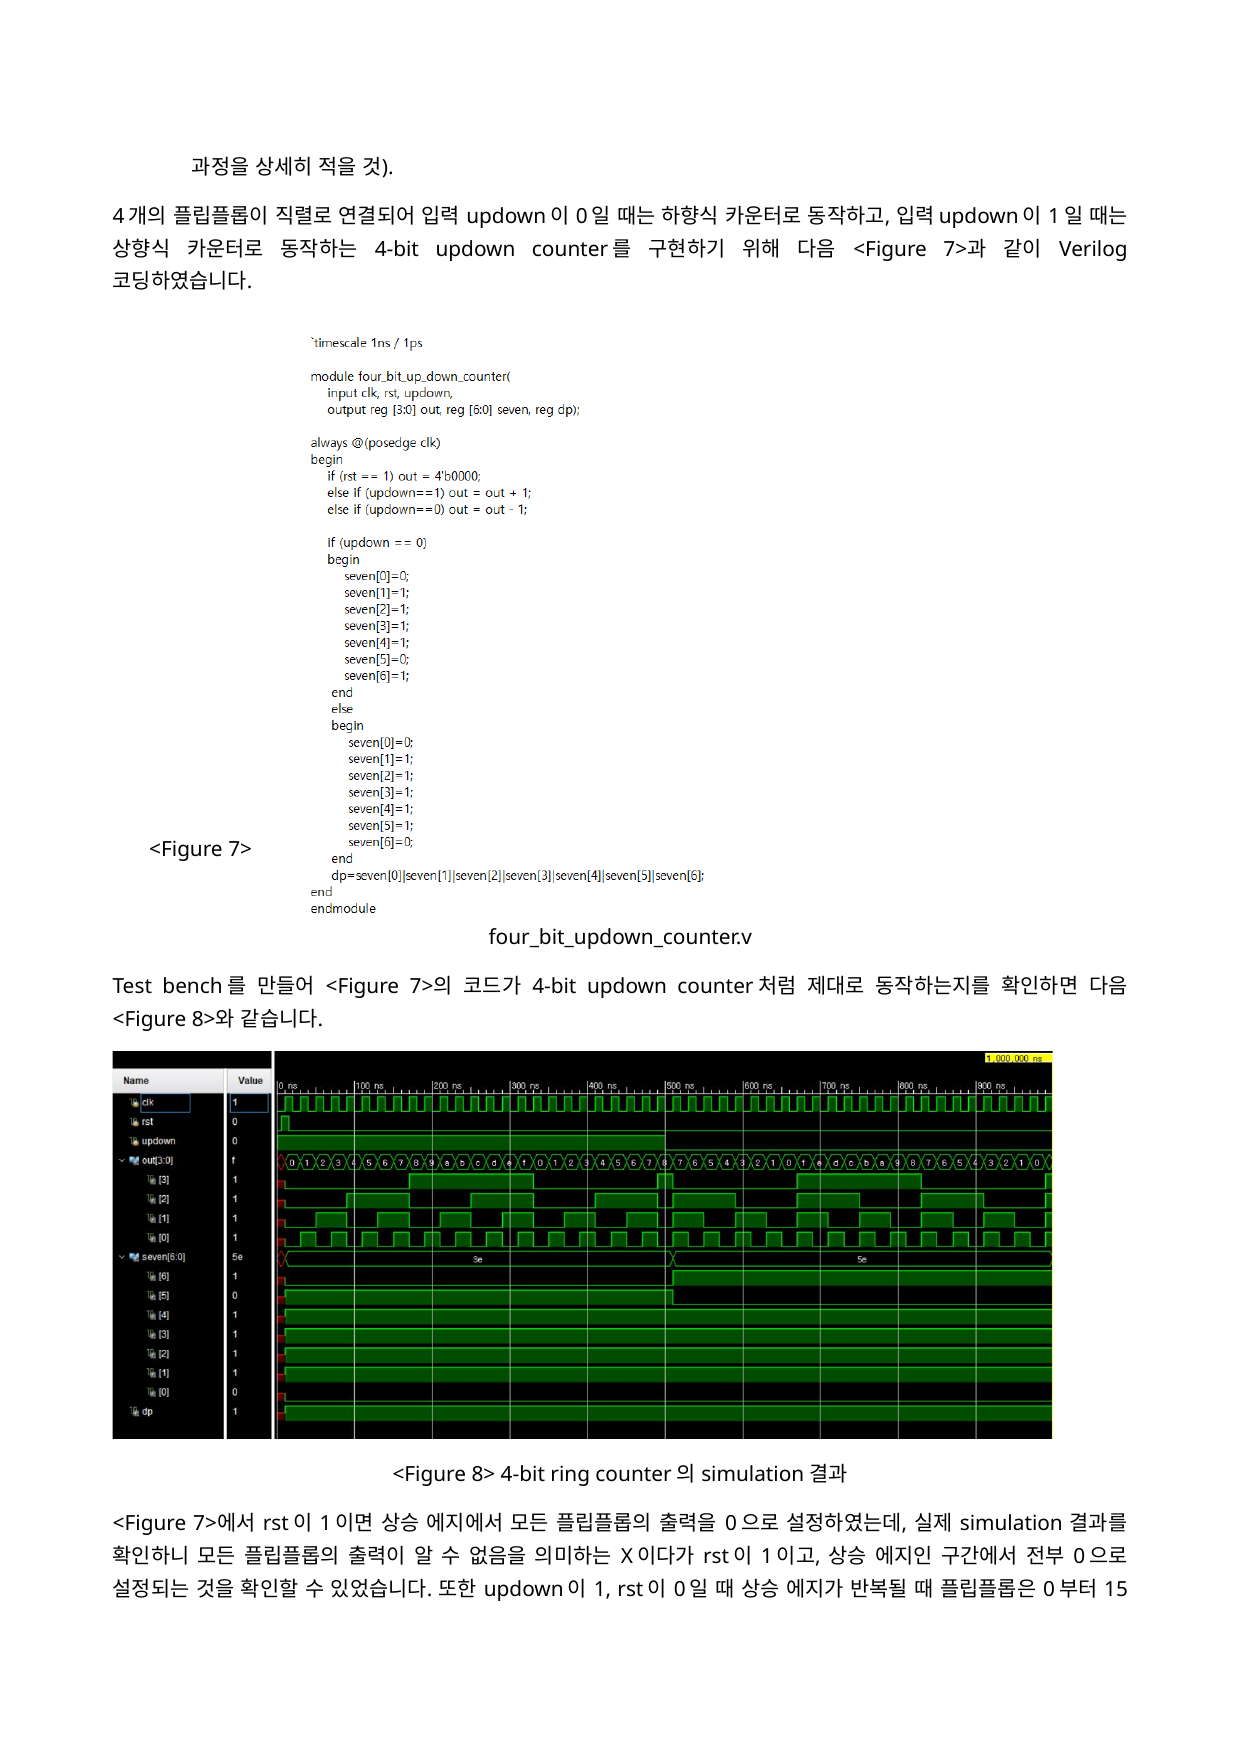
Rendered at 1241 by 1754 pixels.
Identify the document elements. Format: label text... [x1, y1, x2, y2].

text Test bench를 만들어 <Figure 7>의 코드가 4-bit updown counter처럼 제대로 동작하는지를 확인하면 다음 <Figure 8>와 같습니다. [112, 969, 1128, 1032]
text 4개의 플립플롭이 직렬로 연결되어 입력 updown이 0일 때는 하향식 카운터로 동작하고, 입력updown이 1일 때는 상향식 카운터로 동작하는 4-bit updown counter를 구현하기 위해 다음 <Figure 7>과 같이 Verilog 코딩하였습니다. [112, 199, 1128, 295]
text <Figure 7> four_bit_updown_counter.v [112, 834, 1128, 950]
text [112, 1506, 1128, 1602]
text <Figure 8> 4-bit ring counter의 simulation 결과 [112, 1457, 1128, 1487]
picture [307, 327, 929, 921]
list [154, 150, 1128, 180]
picture [112, 1051, 1053, 1439]
